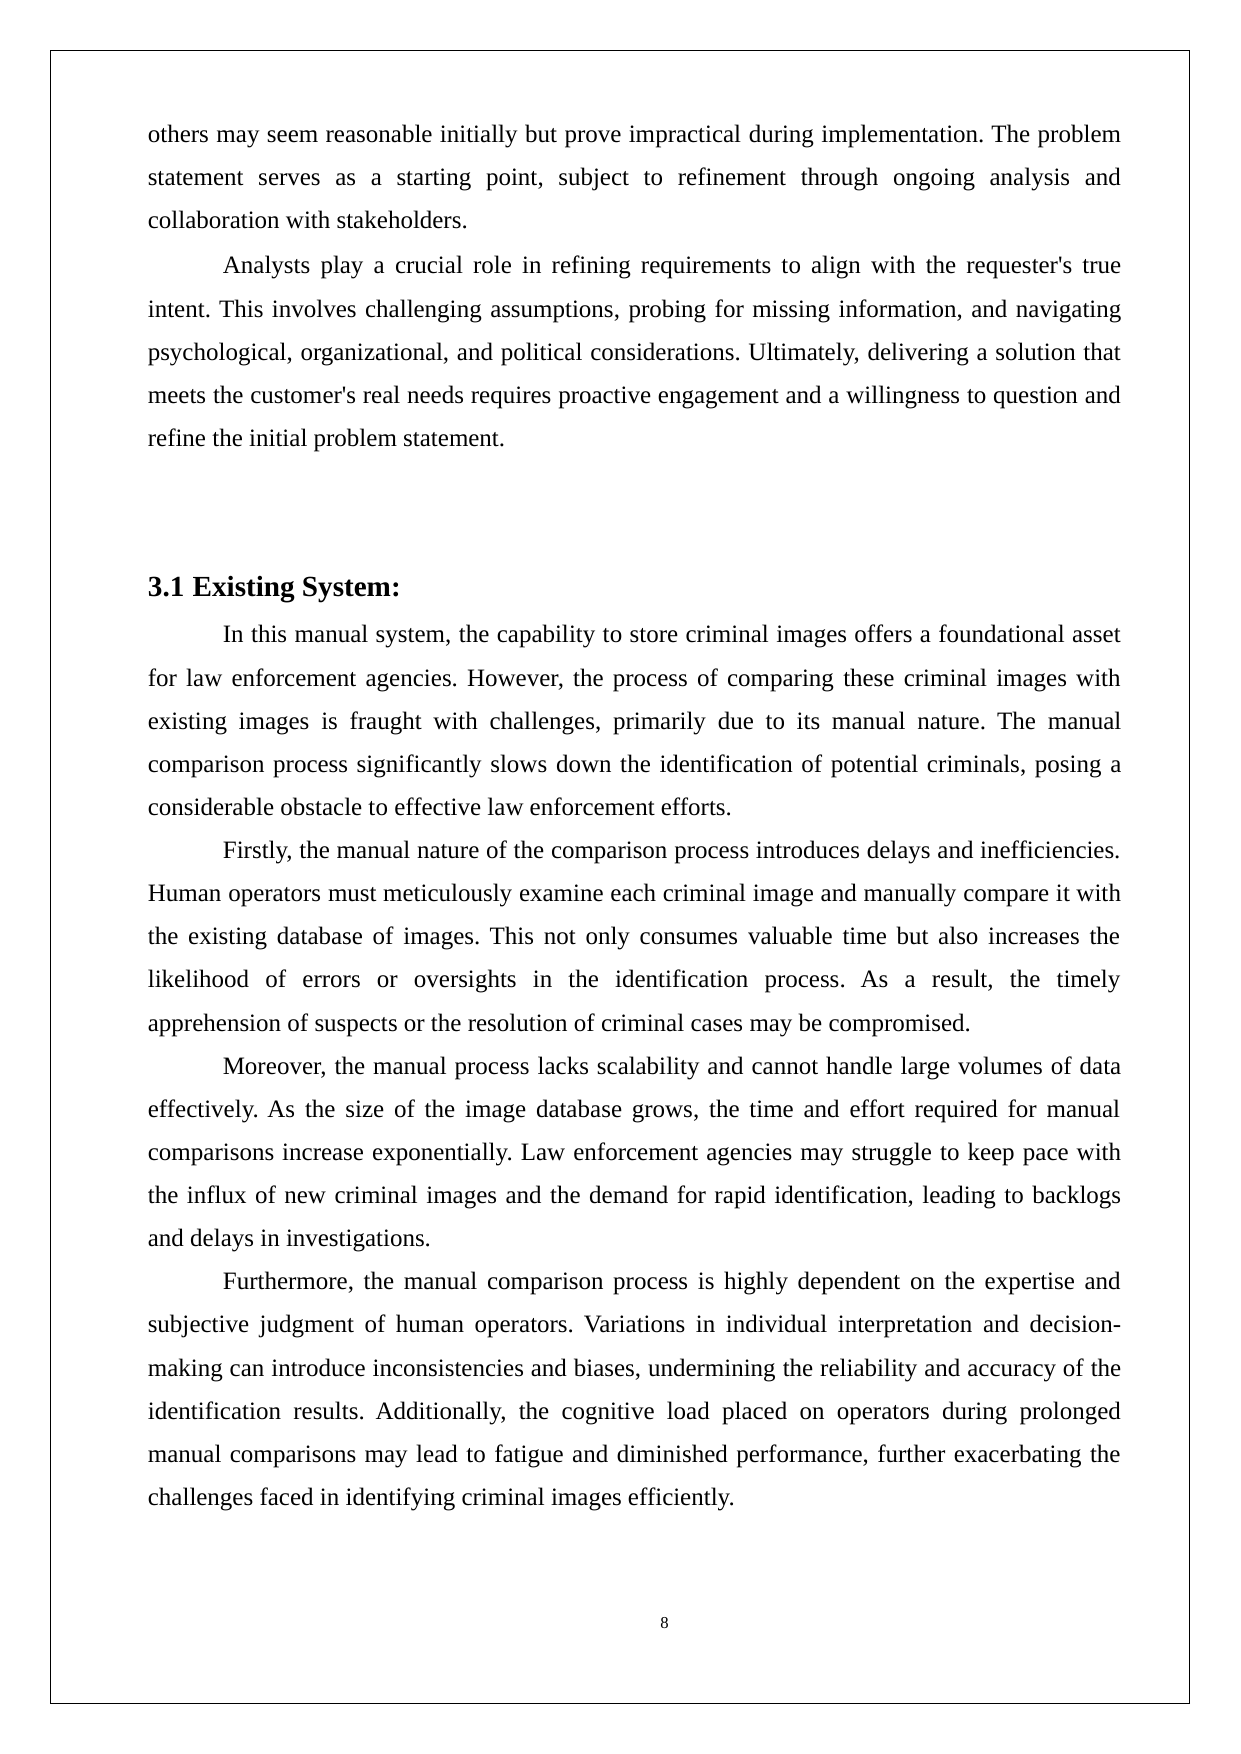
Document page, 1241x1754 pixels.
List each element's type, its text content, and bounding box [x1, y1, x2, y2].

list In this manual system, the capability to store criminal images offers a foundational asset for law enforcement agencies. However, the process of comparing these criminal images with existing images is fraught with challenges, primarily due to its manual nature. The manual comparison process significantly slows down the identification of potential criminals, posing a considerable obstacle to effective law enforcement efforts. [148, 619, 1122, 821]
list Existing System: [148, 569, 1122, 603]
list Firstly, the manual nature of the comparison process introduces delays and inefficiencies. Human operators must meticulously examine each criminal image and manually compare it with the existing database of images. This not only consumes valuable time but also increases the likelihood of errors or oversights in the identification process. As a result, the timely apprehension of suspects or the resolution of criminal cases may be compromised. [148, 835, 1122, 1036]
list Moreover, the manual process lacks scalability and cannot handle large volumes of data effectively. As the size of the image database grows, the time and effort required for manual comparisons increase exponentially. Law enforcement agencies may struggle to keep pace with the influx of new criminal images and the demand for rapid identification, leading to backlogs and delays in investigations. [148, 1051, 1122, 1252]
list Furthermore, the manual comparison process is highly dependent on the expertise and subjective judgment of human operators. Variations in individual interpretation and decision-making can introduce inconsistencies and biases, undermining the reliability and accuracy of the identification results. Additionally, the cognitive load placed on operators during prolonged manual comparisons may lead to fatigue and diminished performance, further exacerbating the challenges faced in identifying criminal images efficiently. [148, 1266, 1122, 1511]
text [148, 119, 1122, 234]
text Analysts play a crucial role in refining requirements to align with the requester's true intent. This involves challenging assumptions, probing for missing information, and navigating psychological, organizational, and political considerations. Ultimately, delivering a solution that meets the customer's real needs requires proactive engagement and a willingness to question and refine the initial problem statement. [148, 251, 1122, 452]
